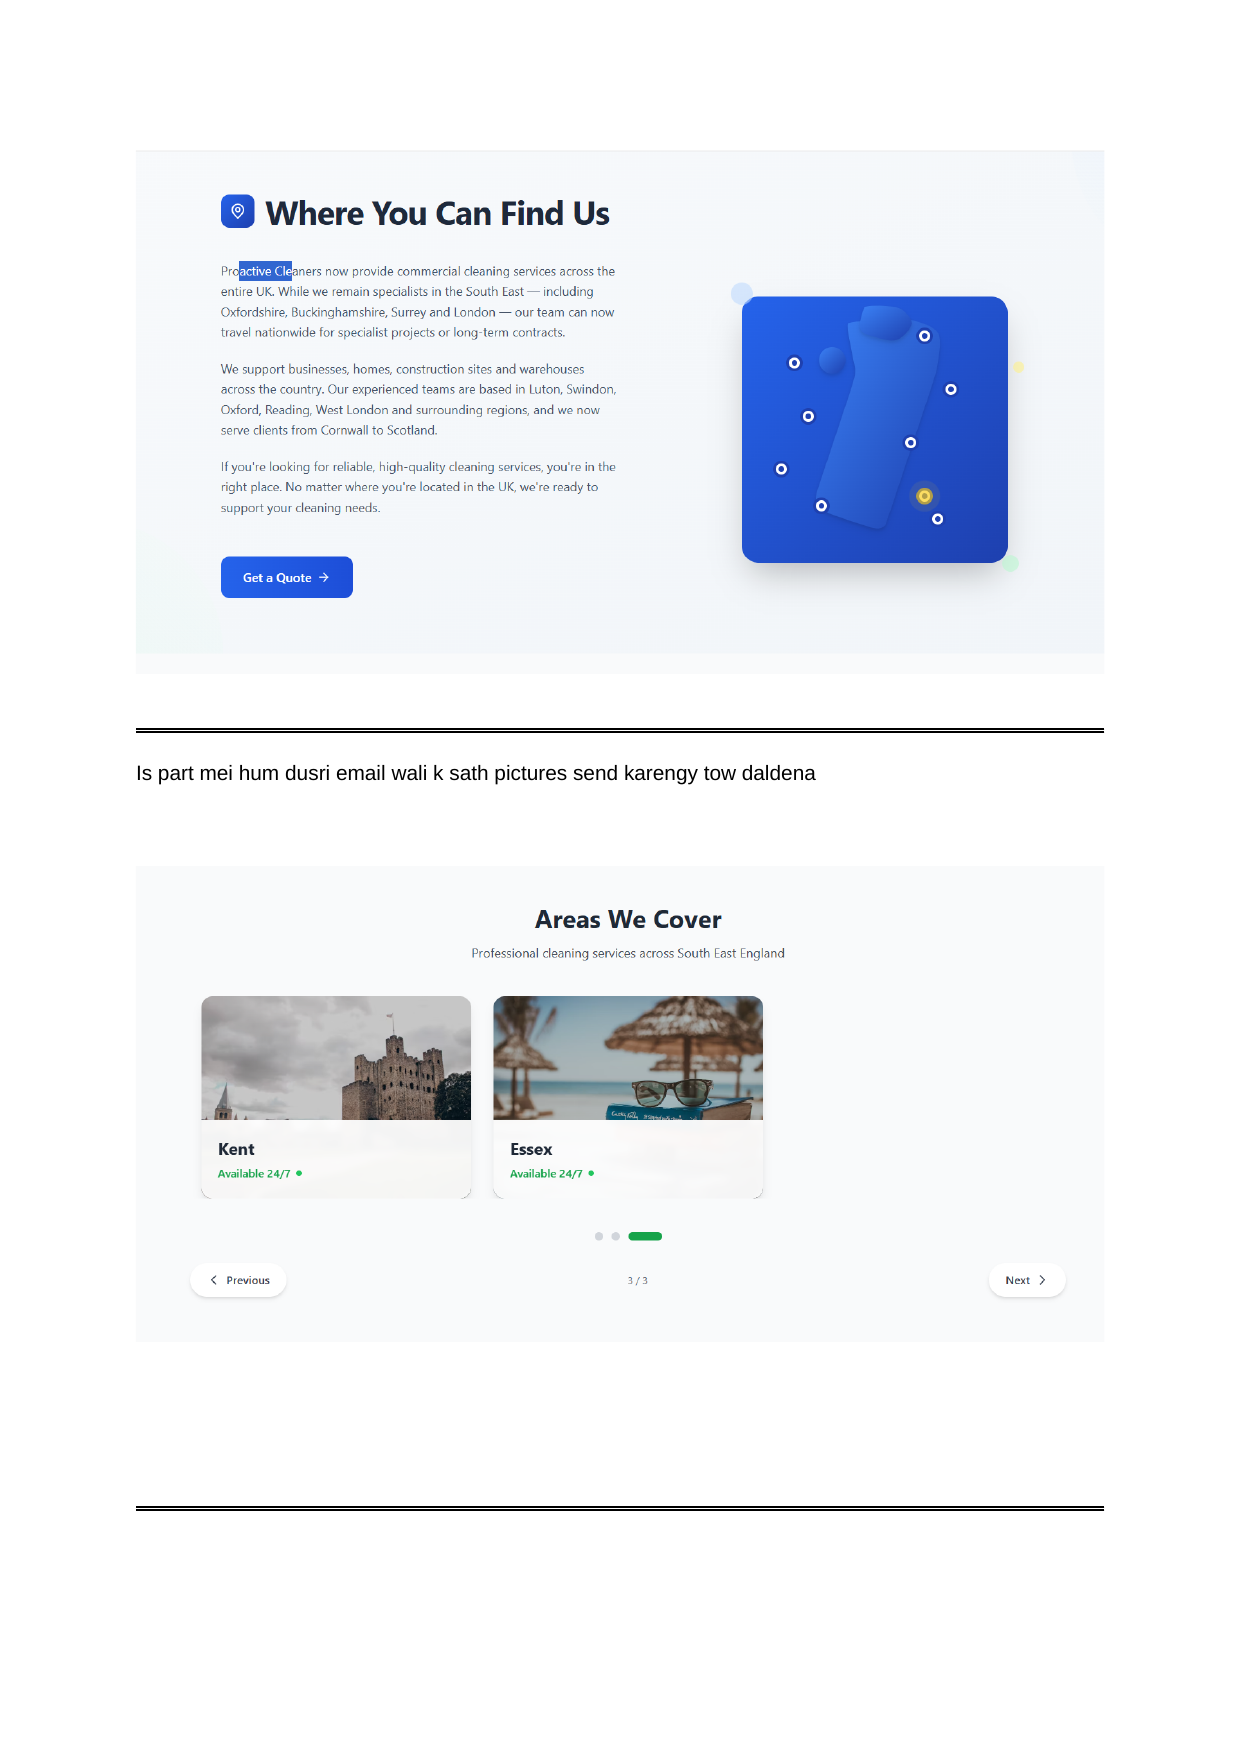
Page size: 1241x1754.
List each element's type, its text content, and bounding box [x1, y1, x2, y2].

picture [135, 150, 1105, 674]
text Is part mei hum dusri email wali k sath pictures send karengy tow daldena [136, 761, 1104, 785]
picture [135, 866, 1105, 1347]
